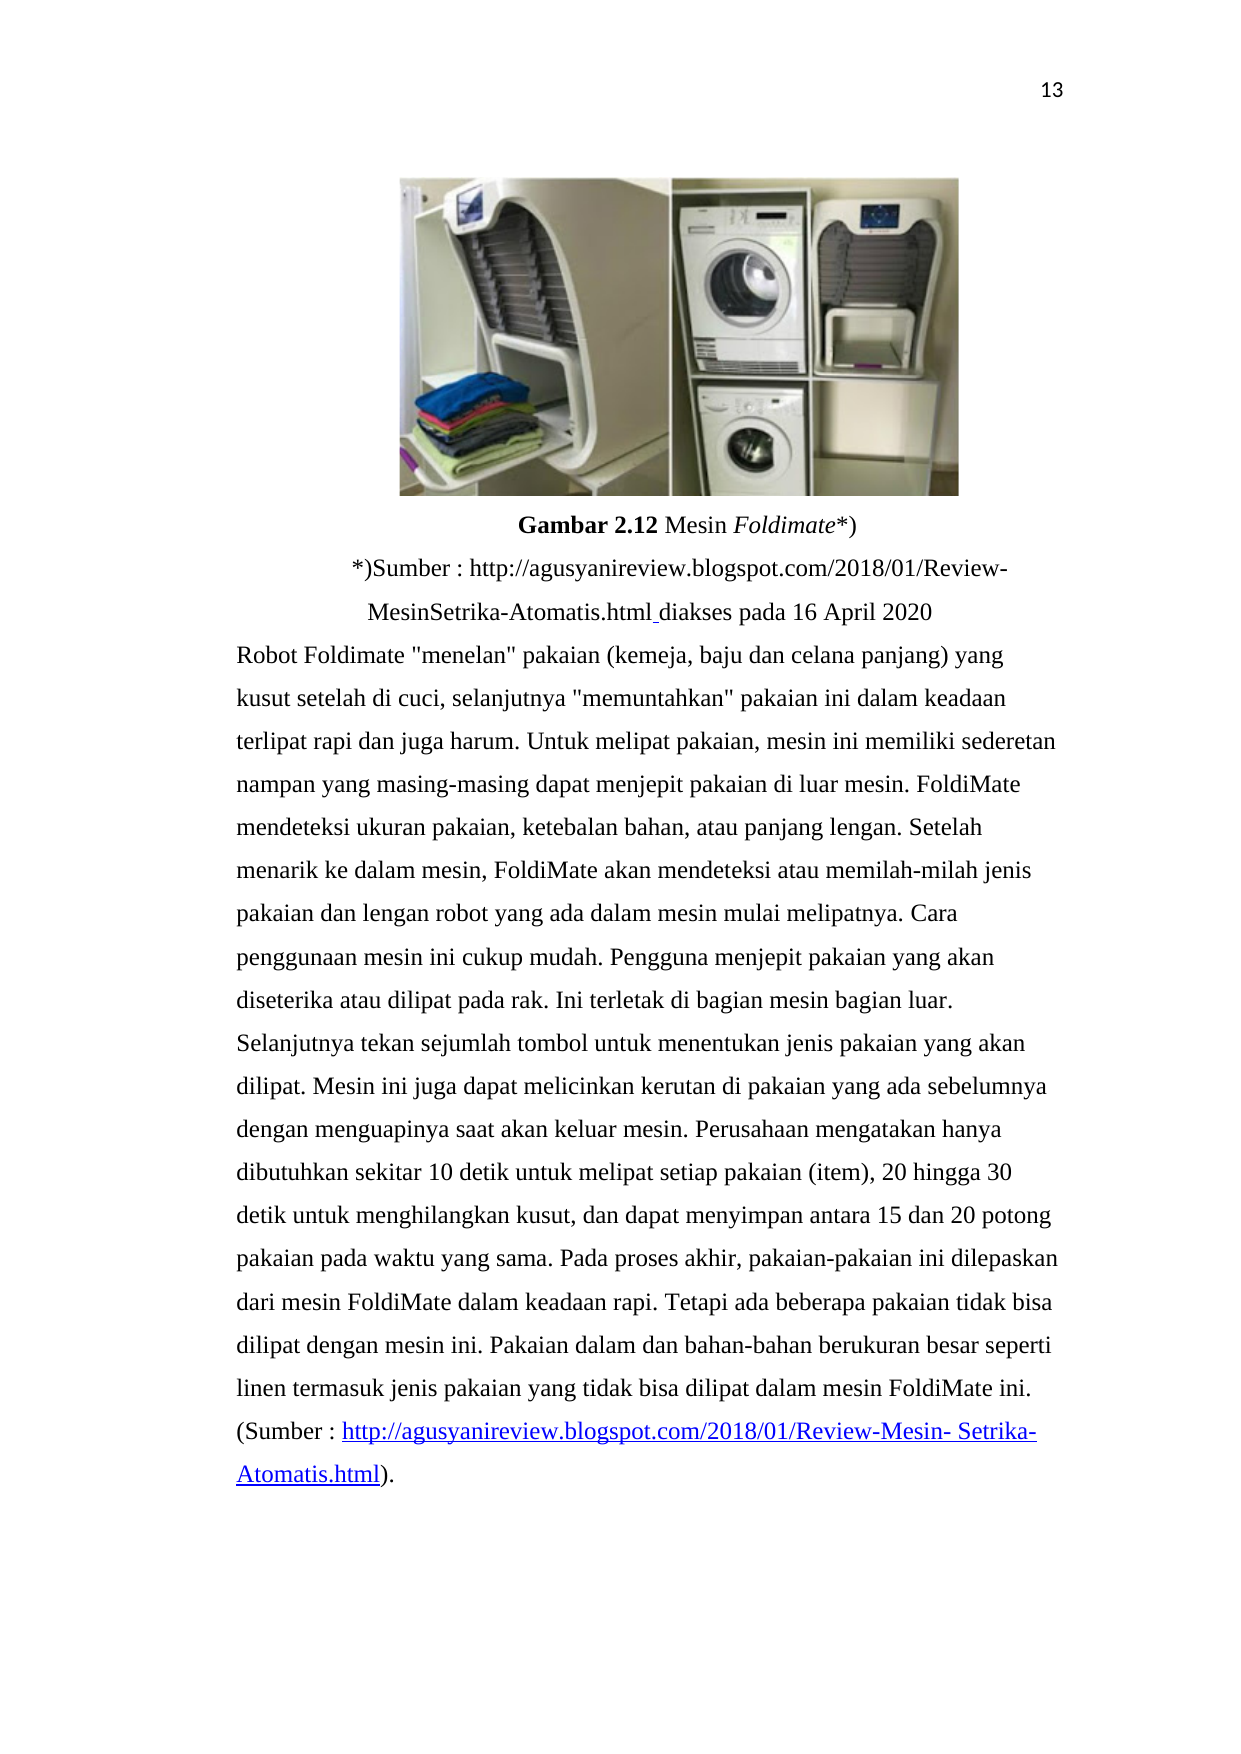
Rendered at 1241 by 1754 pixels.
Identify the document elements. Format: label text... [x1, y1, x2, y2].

text Gambar 2.12 Mesin Foldimate*) [236, 510, 1063, 539]
picture [399, 177, 959, 496]
text (Sumber : http://agusyanireview.blogspot.com/2018/01/Review-Mesin- Setrika-Atomatis.html). [236, 1416, 1063, 1488]
text Robot Foldimate "menelan" pakaian (kemeja, baju dan celana panjang) yang kusut setelah di cuci, selanjutnya "memuntahkan" pakaian ini dalam keadaan terlipat rapi dan juga harum. Untuk melipat pakaian, mesin ini memiliki sederetan nampan yang masing-masing dapat menjepit pakaian di luar mesin. FoldiMate mendeteksi ukuran pakaian, ketebalan bahan, atau panjang lengan. Setelah menarik ke dalam mesin, FoldiMate akan mendeteksi atau memilah-milah jenis pakaian dan lengan robot yang ada dalam mesin mulai melipatnya. Cara penggunaan mesin ini cukup mudah. Pengguna menjepit pakaian yang akan diseterika atau dilipat pada rak. Ini terletak di bagian mesin bagian luar. Selanjutnya tekan sejumlah tombol untuk menentukan jenis pakaian yang akan dilipat. Mesin ini juga dapat melicinkan kerutan di pakaian yang ada sebelumnya dengan menguapinya saat akan keluar mesin. Perusahaan mengatakan hanya dibutuhkan sekitar 10 detik untuk melipat setiap pakaian (item), 20 hingga 30 detik untuk menghilangkan kusut, dan dapat menyimpan antara 15 dan 20 potong pakaian pada waktu yang sama. Pada proses akhir, pakaian-pakaian ini dilepaskan dari mesin FoldiMate dalam keadaan rapi. Tetapi ada beberapa pakaian tidak bisa dilipat dengan mesin ini. Pakaian dalam dan bahan-bahan berukuran besar seperti linen termasuk jenis pakaian yang tidak bisa dilipat dalam mesin FoldiMate ini. [236, 640, 1063, 1402]
text *)Sumber : http://agusyanireview.blogspot.com/2018/01/Review-MesinSetrika-Atomatis.html diakses pada 16 April 2020 [236, 553, 1063, 625]
